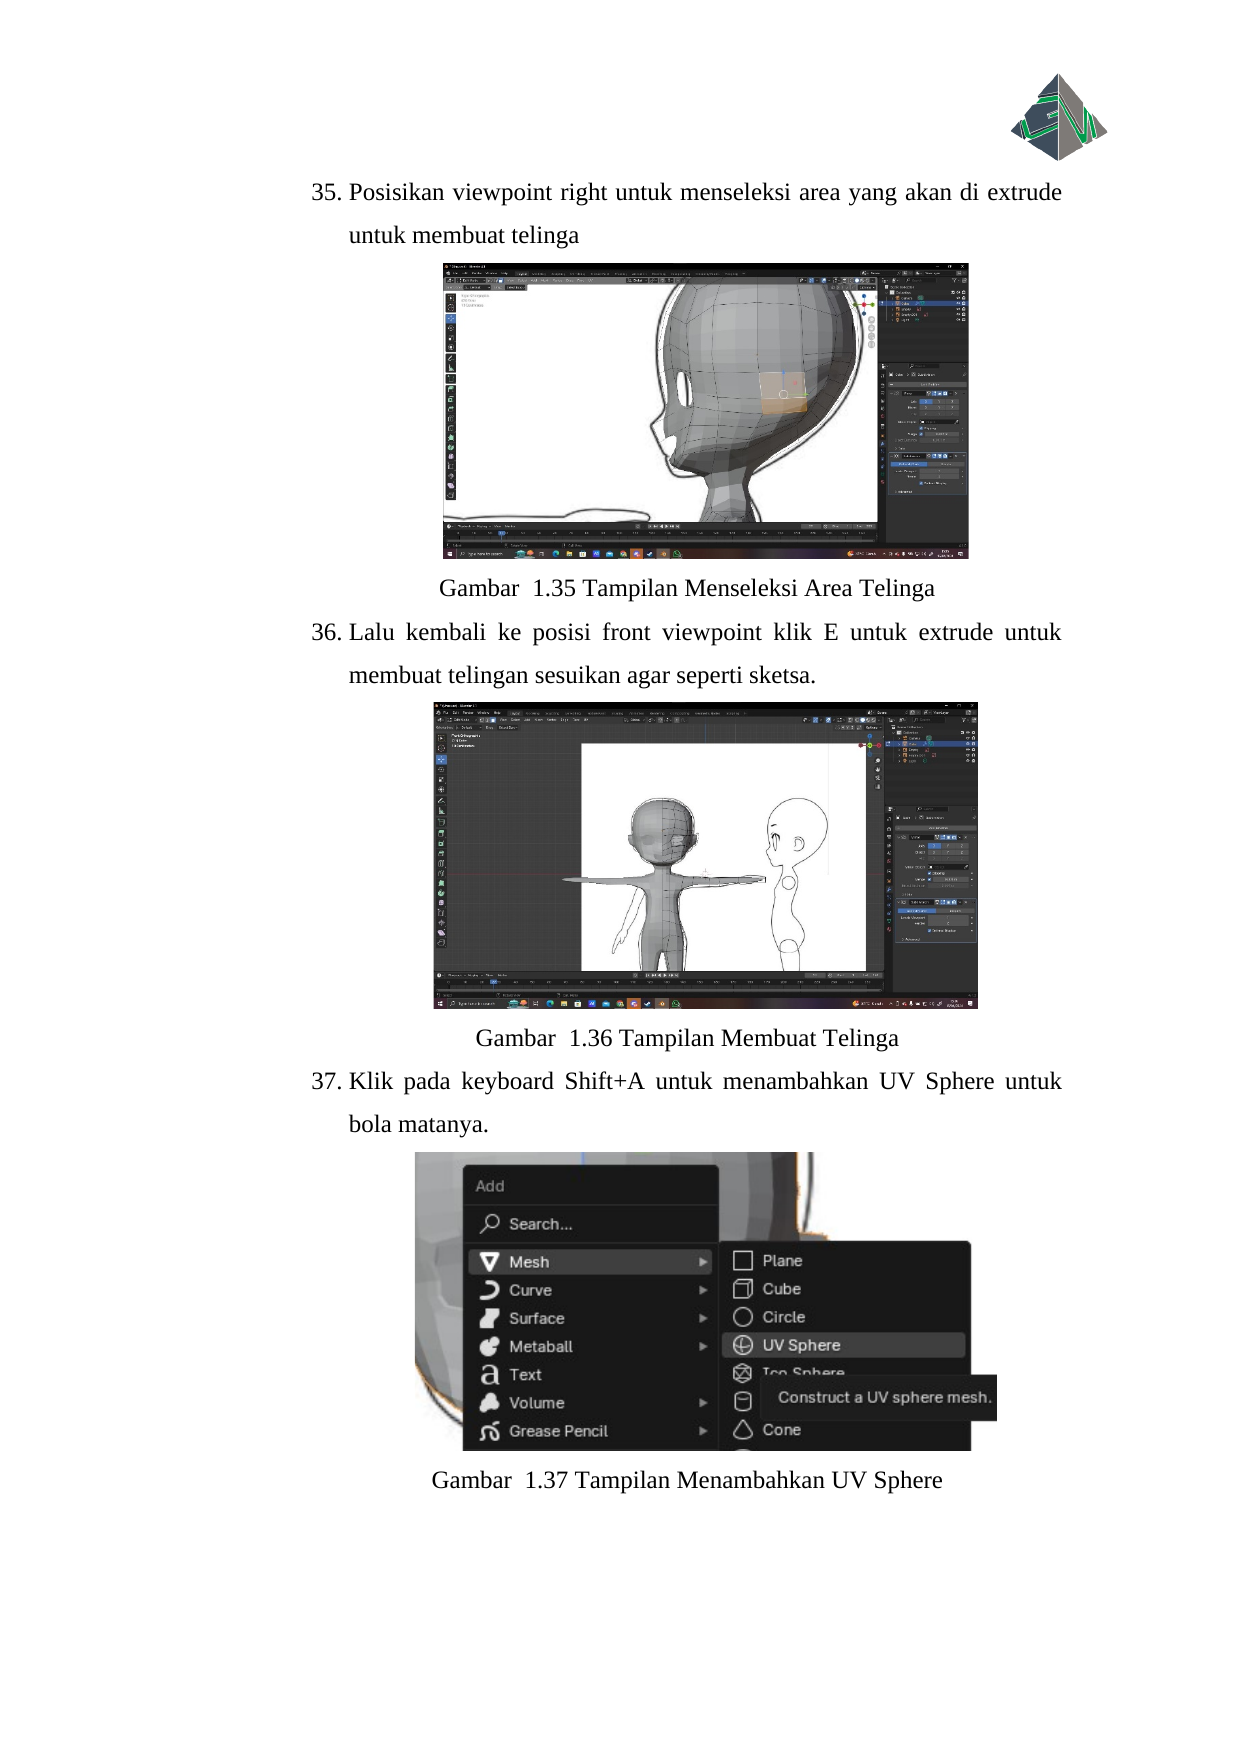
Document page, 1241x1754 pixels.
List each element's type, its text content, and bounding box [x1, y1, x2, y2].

list Klik pada keyboard Shift+A untuk menambahkan UV Sphere untuk bola matanya. [311, 1066, 1063, 1138]
subtitle 1.35 Tampilan Menseleksi Area Telinga [311, 573, 1063, 602]
picture [443, 263, 969, 559]
subtitle 1.36 Tampilan Membuat Telinga [311, 1023, 1063, 1052]
list Posisikan viewpoint right untuk menseleksi area yang akan di extrude untuk membuat telinga [311, 177, 1063, 249]
list Lalu kembali ke posisi front viewpoint klik E untuk extrude untuk membuat telingan sesuikan agar seperti sketsa. [311, 617, 1063, 688]
picture [1010, 73, 1108, 161]
subtitle 1.37 Tampilan Menambahkan UV Sphere [311, 1465, 1063, 1494]
picture [433, 702, 978, 1009]
picture [414, 1152, 997, 1451]
